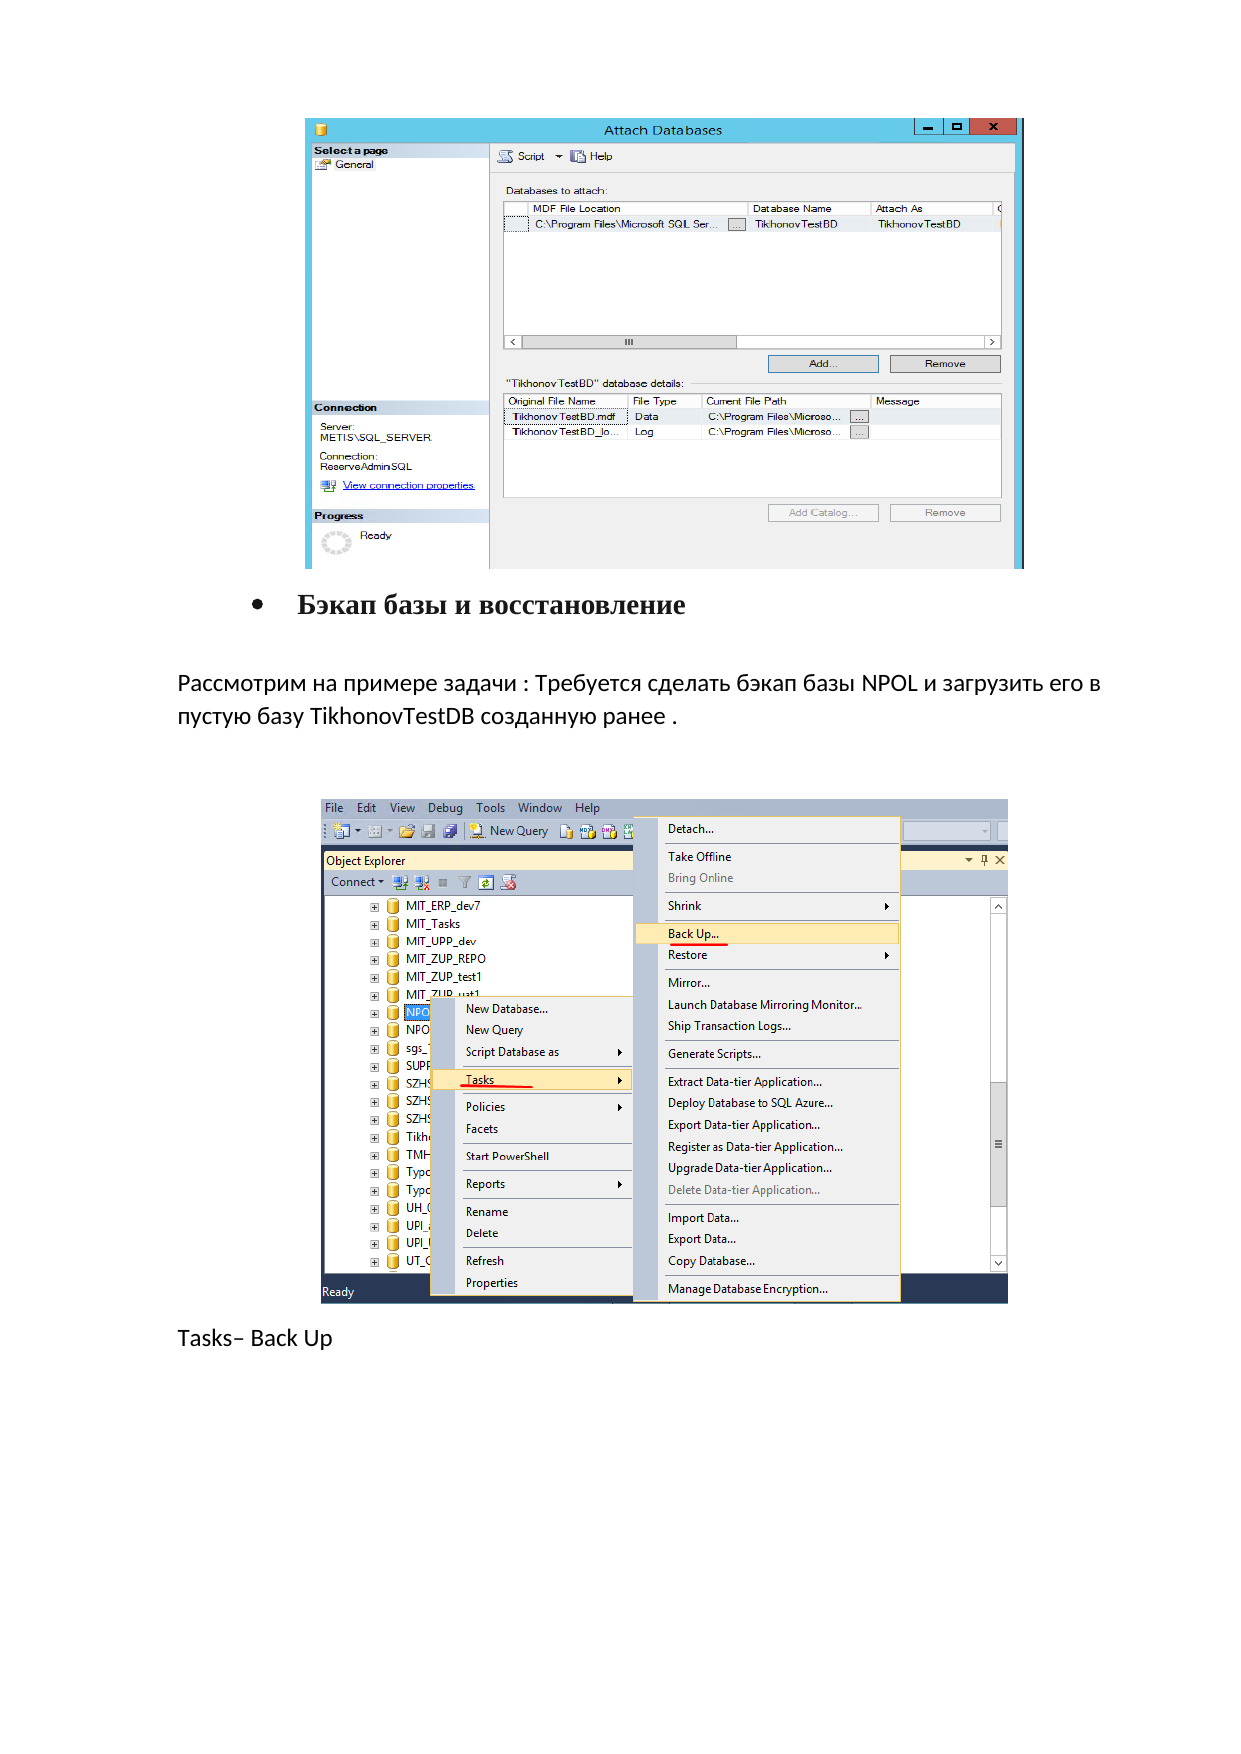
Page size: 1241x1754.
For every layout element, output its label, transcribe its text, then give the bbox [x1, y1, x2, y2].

picture [305, 118, 1024, 569]
list Бэкап базы и восстановление [252, 587, 1152, 621]
text Tasks– Back Up [177, 1322, 1152, 1353]
text Рассмотрим на примере задачи : Требуется сделать бэкап базы NPOL и загрузить его в пустую базу TikhonovTestDB созданную ранее . [177, 668, 1152, 731]
picture [321, 799, 1008, 1304]
